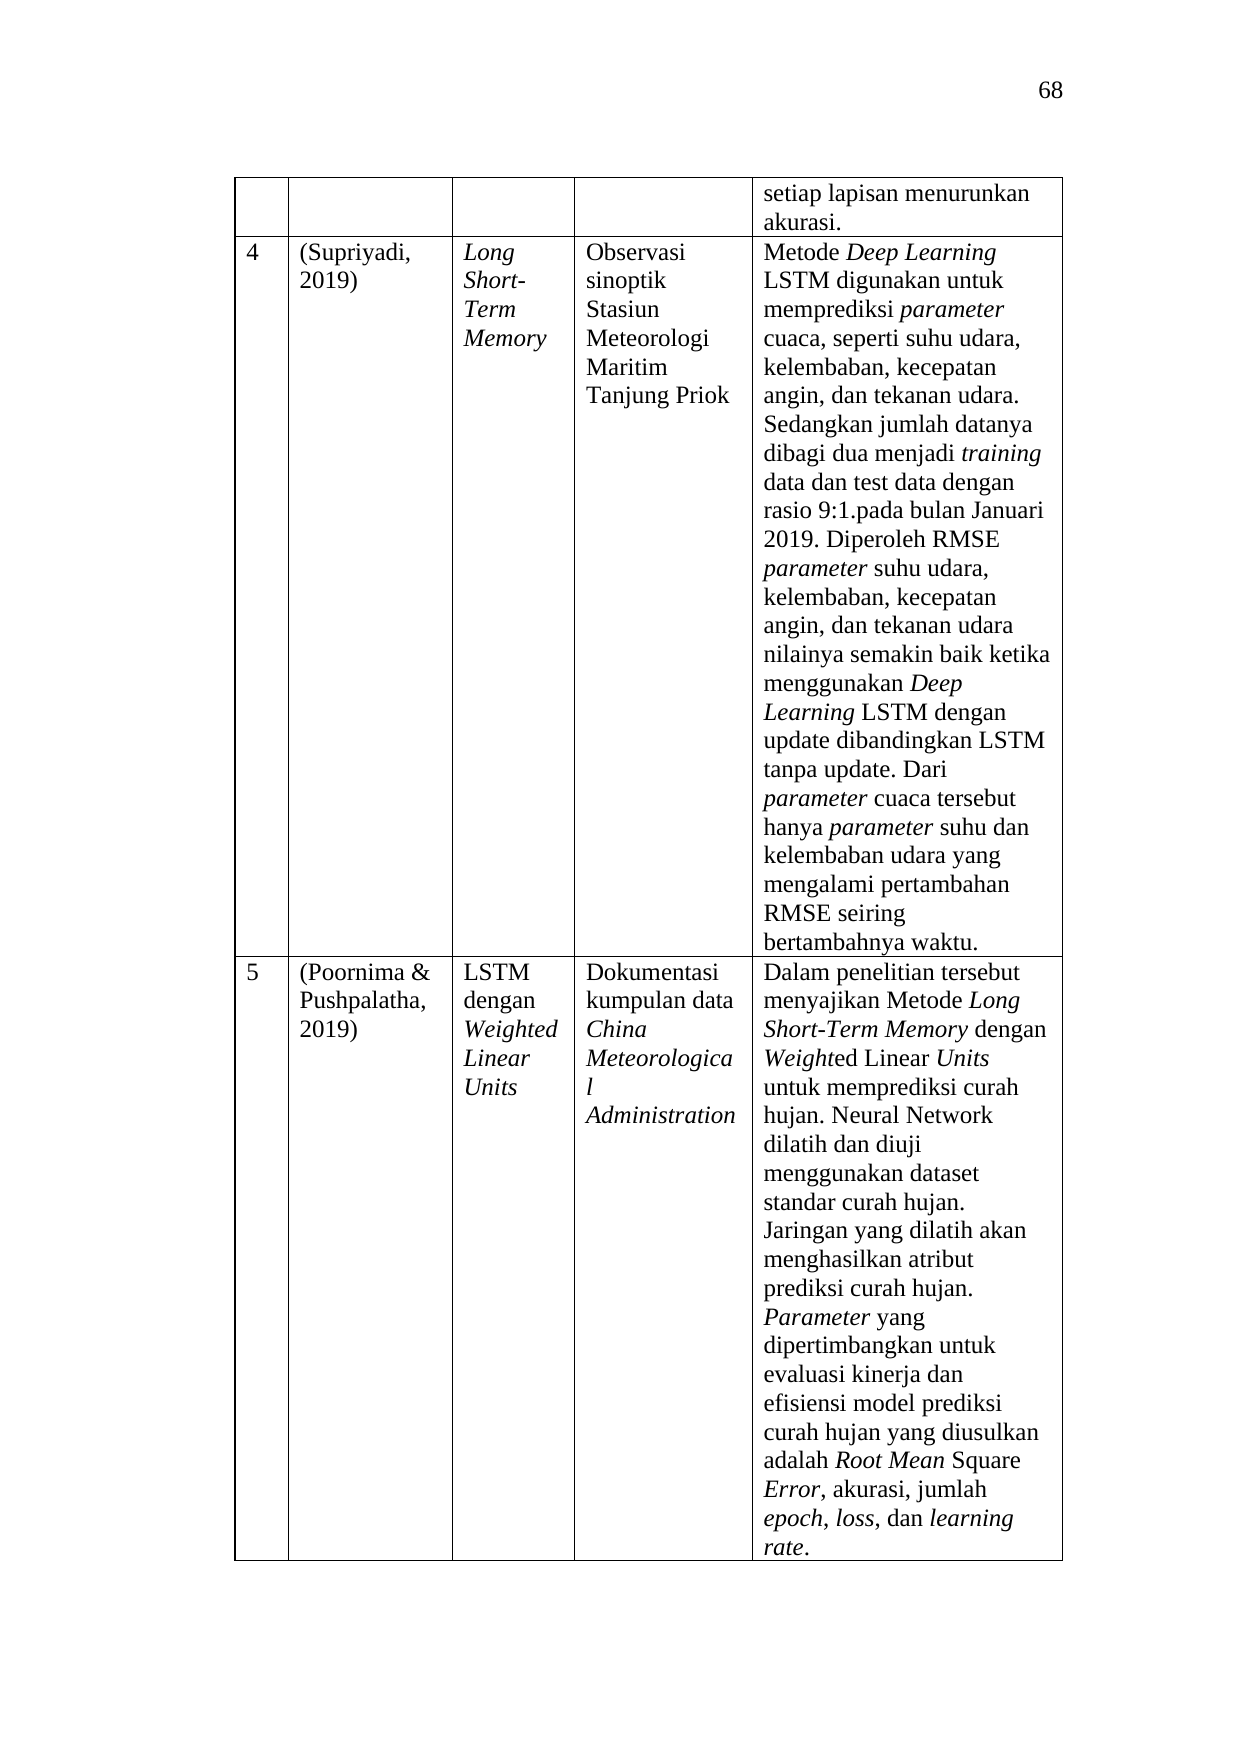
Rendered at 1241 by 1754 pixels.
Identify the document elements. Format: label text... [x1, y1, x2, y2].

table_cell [453, 178, 574, 236]
table_cell Long Short-Term Memory [453, 237, 574, 956]
table_cell Dokumentasi kumpulan data China Meteorological Administration [575, 957, 752, 1560]
table_cell [289, 178, 452, 236]
table_cell [289, 957, 452, 1560]
table_cell 5 [236, 957, 288, 1560]
table_cell 4 [236, 237, 288, 956]
table_cell Metode Deep Learning LSTM digunakan untuk memprediksi parameter cuaca, seperti suhu udara, kelembaban, kecepatan angin, dan tekanan udara. Sedangkan jumlah datanya dibagi dua menjadi training data dan test data dengan rasio 9:1.pada bulan Januari 2019. Diperoleh RMSE parameter suhu udara, kelembaban, kecepatan angin, dan tekanan udara nilainya semakin baik ketika menggunakan Deep Learning LSTM dengan update dibandingkan LSTM tanpa update. Dari parameter cuaca tersebut hanya parameter suhu dan kelembaban udara yang mengalami pertambahan RMSE seiring bertambahnya waktu. [753, 237, 1062, 956]
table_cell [575, 178, 752, 236]
table_cell 3 [236, 178, 288, 236]
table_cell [753, 178, 1062, 236]
table_cell [289, 237, 452, 956]
table_cell Observasi sinoptik Stasiun Meteorologi Maritim Tanjung Priok [575, 237, 752, 956]
table_cell Dalam penelitian tersebut menyajikan Metode Long Short-Term Memory dengan Weighted Linear Units untuk memprediksi curah hujan. Neural Network dilatih dan diuji menggunakan dataset standar curah hujan. Jaringan yang dilatih akan menghasilkan atribut prediksi curah hujan. Parameter yang dipertimbangkan untuk evaluasi kinerja dan efisiensi model prediksi curah hujan yang diusulkan adalah Root Mean Square Error, akurasi, jumlah epoch, loss, dan learning rate. [753, 957, 1062, 1560]
table_cell LSTM dengan Weighted Linear Units [453, 957, 574, 1560]
